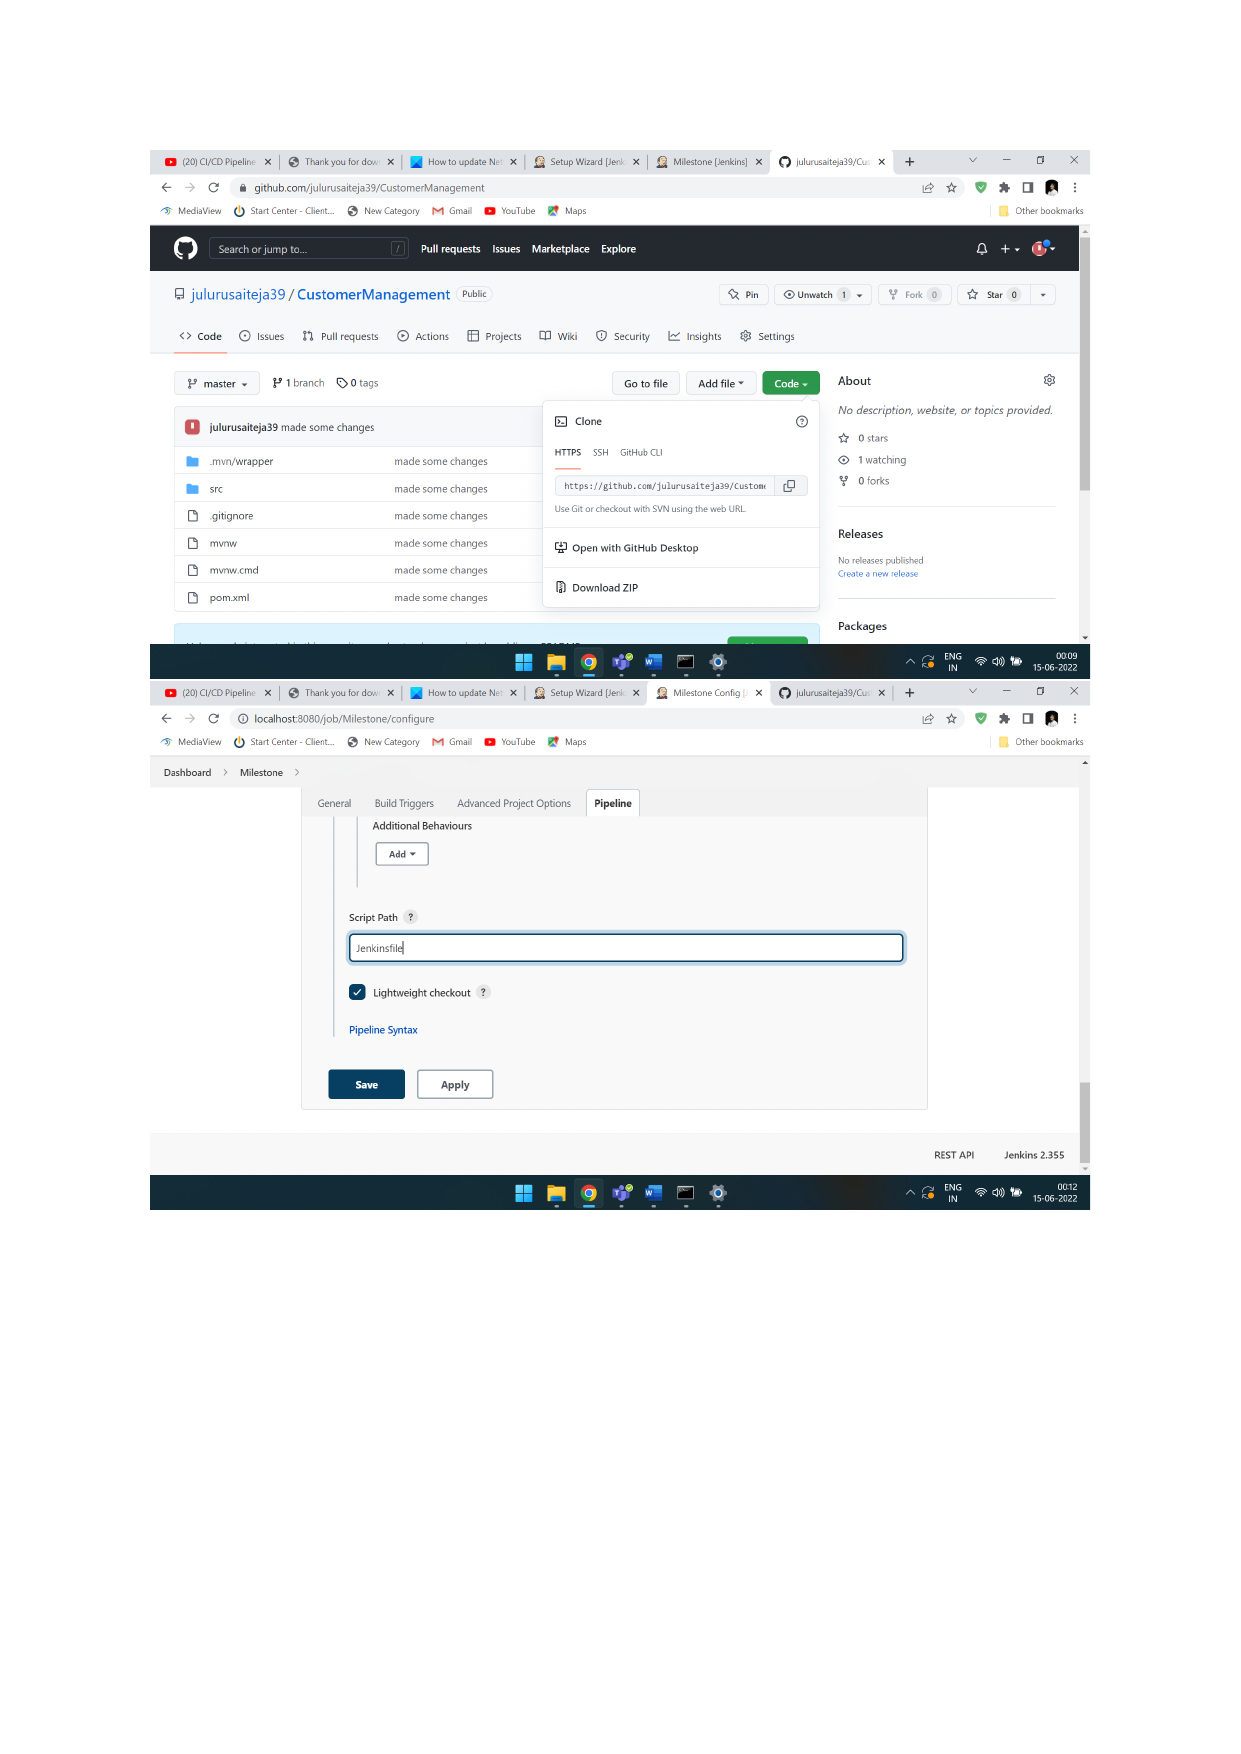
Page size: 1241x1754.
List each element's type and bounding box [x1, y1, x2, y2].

picture [150, 150, 1091, 679]
picture [150, 681, 1091, 1210]
